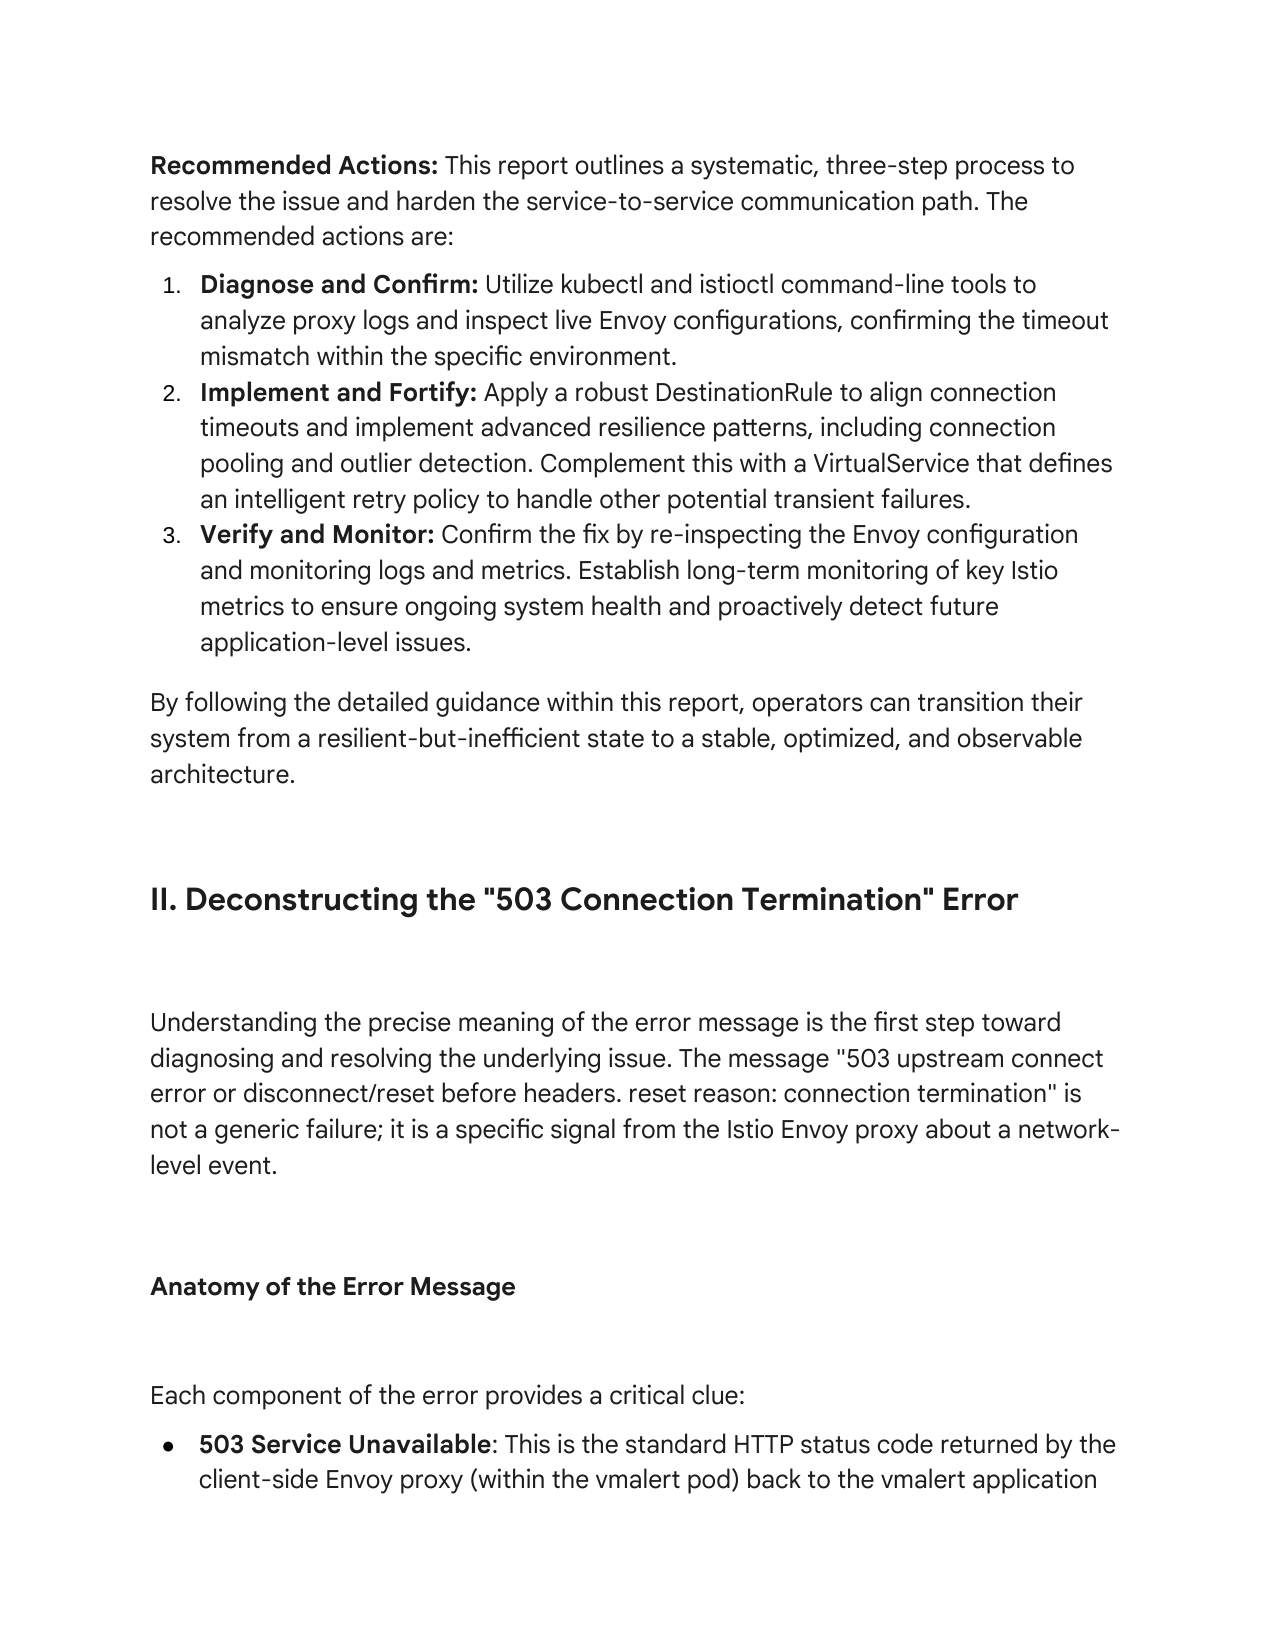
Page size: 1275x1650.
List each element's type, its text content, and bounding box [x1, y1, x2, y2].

list Verify and Monitor: Confirm the fix by re-inspecting the Envoy configuration and monitoring logs and metrics. Establish long-term monitoring of key Istio metrics to ensure ongoing system health and proactively detect future application-level issues. [162, 520, 1125, 658]
list Diagnose and Confirm: Utilize kubectl and istioctl command-line tools to analyze proxy logs and inspect live Envoy configurations, confirming the timeout mismatch within the specific environment. [162, 270, 1125, 372]
text Understanding the precise meaning of the error message is the first step toward diagnosing and resolving the underlying issue. The message "503 upstream connect error or disconnect/reset before headers. reset reason: connection termination" is not a generic failure; it is a specific signal from the Istio Envoy proxy about a network-level event. [150, 1007, 1125, 1182]
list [161, 1429, 1125, 1496]
subtitle Anatomy of the Error Message [150, 1272, 1125, 1303]
list Implement and Fortify: Apply a robust DestinationRule to align connection timeouts and implement advanced resilience patterns, including connection pooling and outlier detection. Complement this with a VirtualService that defines an intelligent retry policy to handle other potential transient failures. [162, 377, 1125, 515]
text By following the detailed guidance within this report, operators can transition their system from a resilient-but-inefficient state to a stable, optimized, and observable architecture. [150, 688, 1125, 791]
subtitle II. Deconstructing the "503 Connection Termination" Error [150, 881, 1125, 920]
text Recommended Actions: This report outlines a systematic, three-step process to resolve the issue and harden the service-to-service communication path. The recommended actions are: [150, 150, 1125, 253]
text Each component of the error provides a critical clue: [150, 1381, 1125, 1412]
